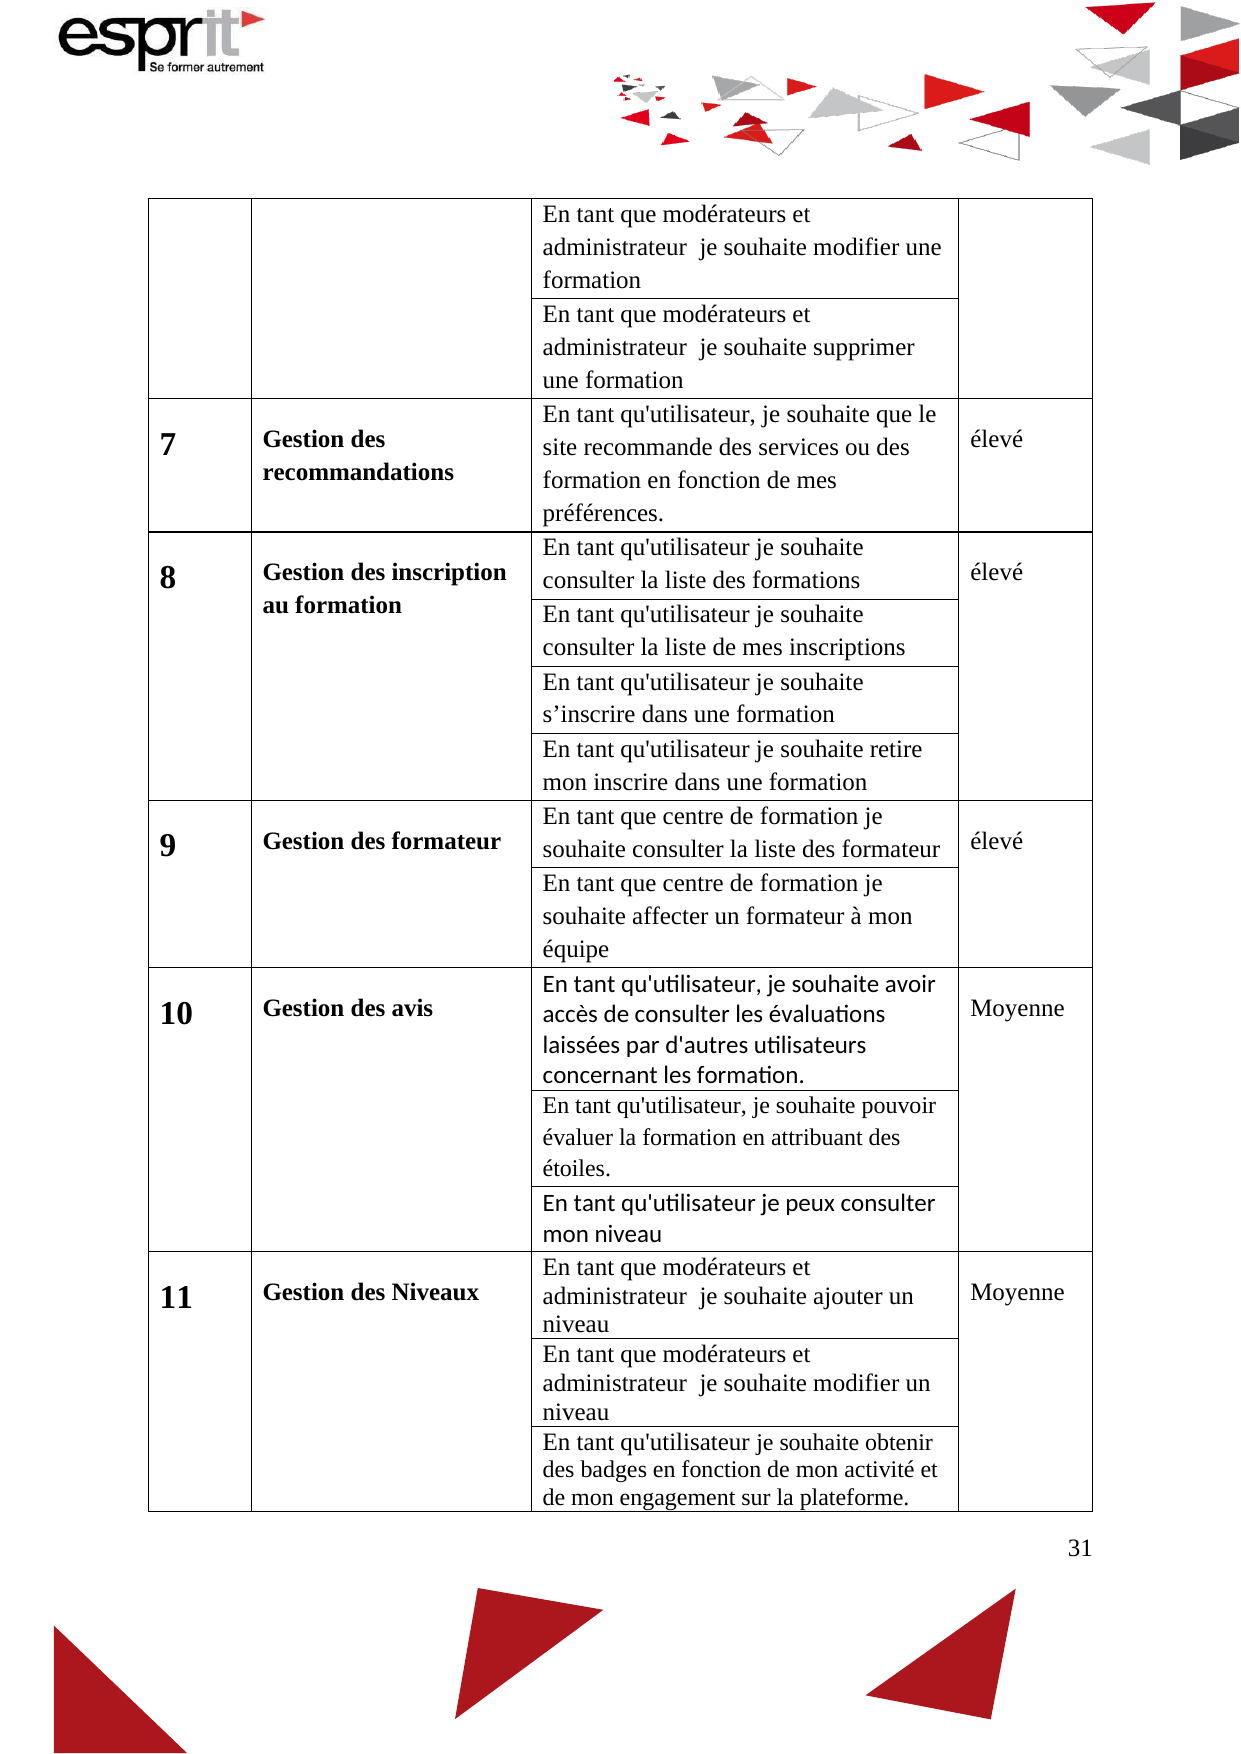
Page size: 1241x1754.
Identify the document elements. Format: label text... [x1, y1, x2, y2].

table_cell Gestion des inscription au formation [252, 533, 531, 800]
table_cell En tant que centre de formation je souhaite consulter la liste des formateur [532, 801, 958, 867]
table_cell En tant que centre de formation je souhaite affecter un formateur à mon équipe [532, 868, 958, 967]
table_cell Gestion des Niveaux [252, 1252, 531, 1511]
table_cell En tant qu'utilisateur je souhaite s’inscrire dans une formation [532, 667, 958, 733]
table_cell élevé [959, 399, 1092, 531]
table_cell En tant qu'utilisateur je souhaite obtenir des badges en fonction de mon activité et de mon engagement sur la plateforme. [532, 1427, 958, 1511]
picture [613, 0, 1241, 167]
table_cell 8 [149, 533, 251, 800]
table_cell En tant qu'utilisateur je peux consulter mon niveau [532, 1187, 958, 1251]
table_cell En tant qu'utilisateur je souhaite consulter la liste des formations [532, 533, 958, 598]
table_cell Moyenne [959, 968, 1092, 1251]
table_cell 11 [149, 1252, 251, 1511]
table_cell 9 [149, 801, 251, 967]
table_cell Gestion des formateur [252, 801, 531, 967]
table_cell En tant que modérateurs et administrateur je souhaite modifier une formation [532, 199, 958, 298]
table_cell En tant qu'utilisateur je souhaite consulter la liste de mes inscriptions [532, 600, 958, 666]
table_cell En tant que modérateurs et administrateur je souhaite ajouter un niveau [532, 1252, 958, 1338]
table_cell En tant qu'utilisateur je souhaite retire mon inscrire dans une formation [532, 734, 958, 800]
table_cell Moyenne [959, 1252, 1092, 1511]
table_cell élevé [959, 801, 1092, 967]
table_cell En tant qu'utilisateur, je souhaite avoir accès de consulter les évaluations laissées par d'autres utilisateurs concernant les formation. [532, 968, 958, 1090]
table_cell En tant que modérateurs et administrateur je souhaite modifier un niveau [532, 1339, 958, 1426]
table_cell En tant qu'utilisateur, je souhaite que le site recommande des services ou des formation en fonction de mes préférences. [532, 399, 958, 531]
table_cell En tant que modérateurs et administrateur je souhaite supprimer une formation [532, 299, 958, 398]
table_cell 10 [149, 968, 251, 1251]
table_cell Gestion des recommandations [252, 399, 531, 531]
table_cell En tant qu'utilisateur, je souhaite pouvoir évaluer la formation en attribuant des étoiles. [532, 1091, 958, 1186]
table_cell 7 [149, 399, 251, 531]
table_cell élevé [959, 533, 1092, 800]
picture [54, 7, 269, 75]
table_cell Gestion des avis [252, 968, 531, 1251]
